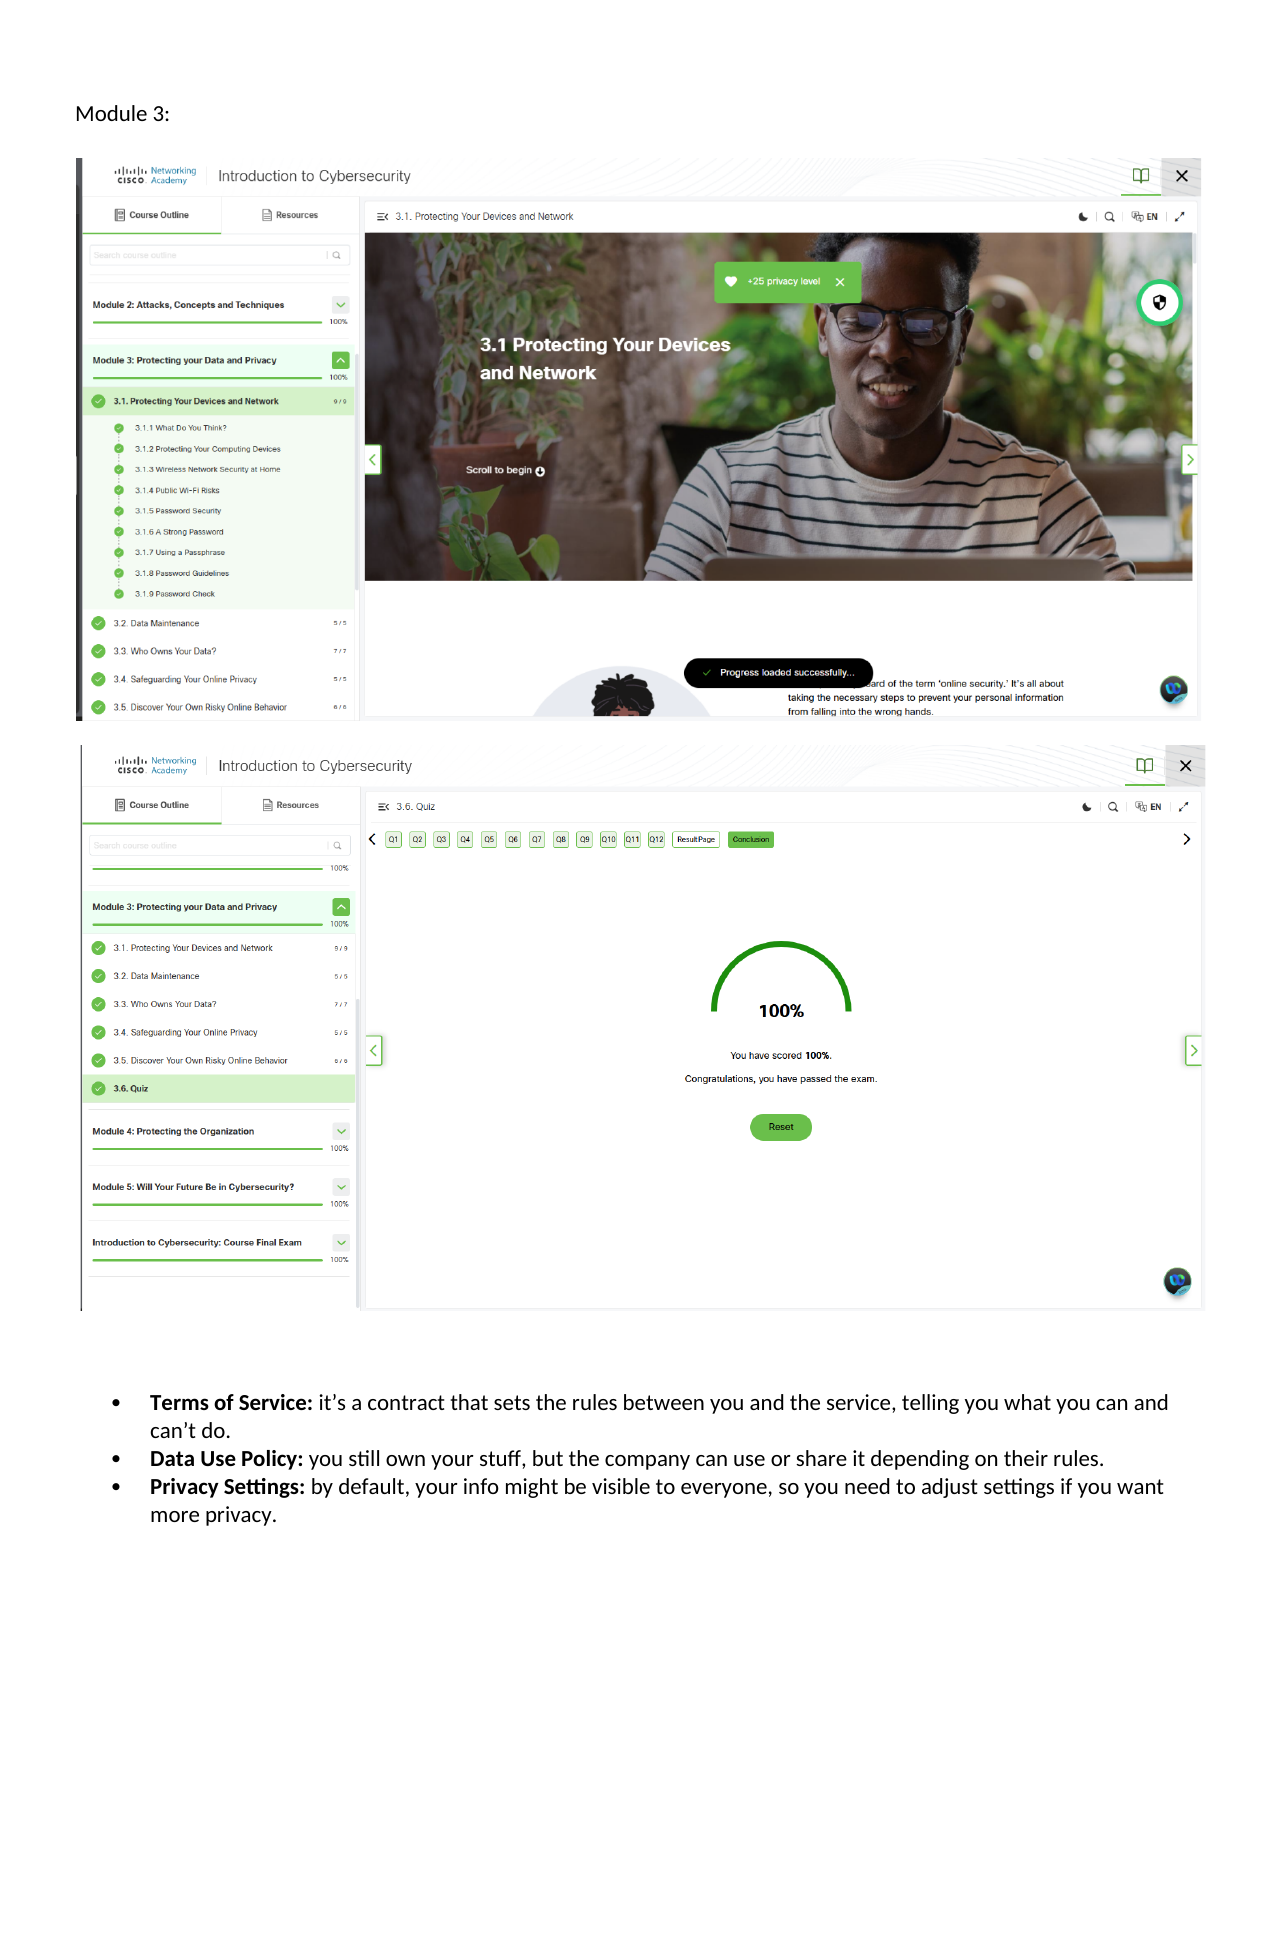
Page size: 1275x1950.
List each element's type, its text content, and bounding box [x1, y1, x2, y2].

list Data Use Policy: you still own your stuff, but the company can use or share it depending on their rules. [112, 1444, 1200, 1472]
list Terms of Service: it’s a contract that sets the rules between you and the service, telling you what you can and can’t do. [112, 1388, 1200, 1444]
list Privacy Settings: by default, your info might be visible to everyone, so you need to adjust settings if you want more privacy. [112, 1472, 1200, 1528]
text Module 3: [75, 99, 1200, 127]
picture [76, 158, 1202, 721]
picture [80, 745, 1206, 1311]
